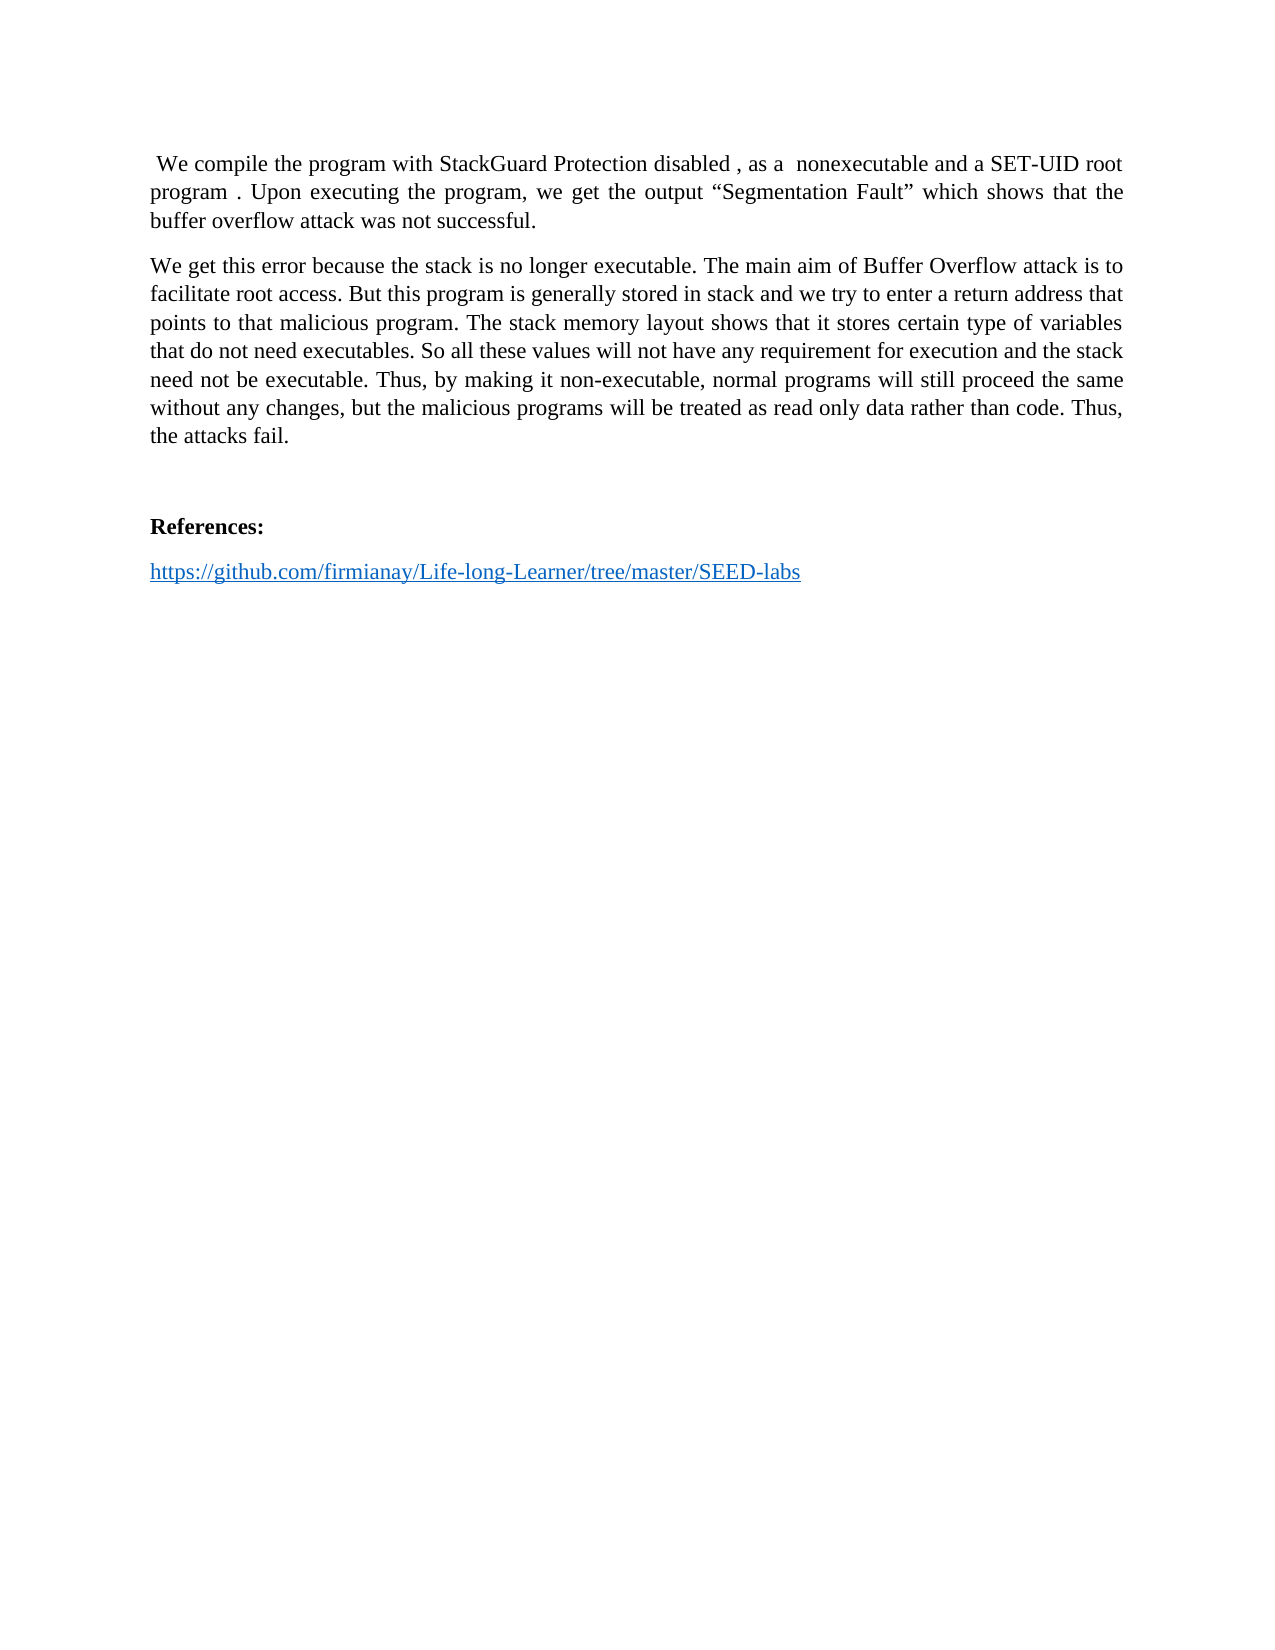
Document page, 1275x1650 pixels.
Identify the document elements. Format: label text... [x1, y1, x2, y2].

text https://github.com/firmianay/Life-long-Learner/tree/master/SEED-labs [150, 558, 1125, 584]
text We compile the program with StackGuard Protection disabled , as a nonexecutable and a SET-UID root program . Upon executing the program, we get the output “Segmentation Fault” which shows that the buffer overflow attack was not successful. [150, 150, 1125, 233]
text References: [150, 513, 1125, 539]
text We get this error because the stack is no longer executable. The main aim of Buffer Overflow attack is to facilitate root access. But this program is generally stored in stack and we try to enter a return address that points to that malicious program. The stack memory layout shows that it stores certain type of variables that do not need executables. So all these values will not have any requirement for execution and the stack need not be executable. Thus, by making it non-executable, normal programs will still proceed the same without any changes, but the malicious programs will be treated as read only data rather than code. Thus, the attacks fail. [150, 252, 1125, 449]
